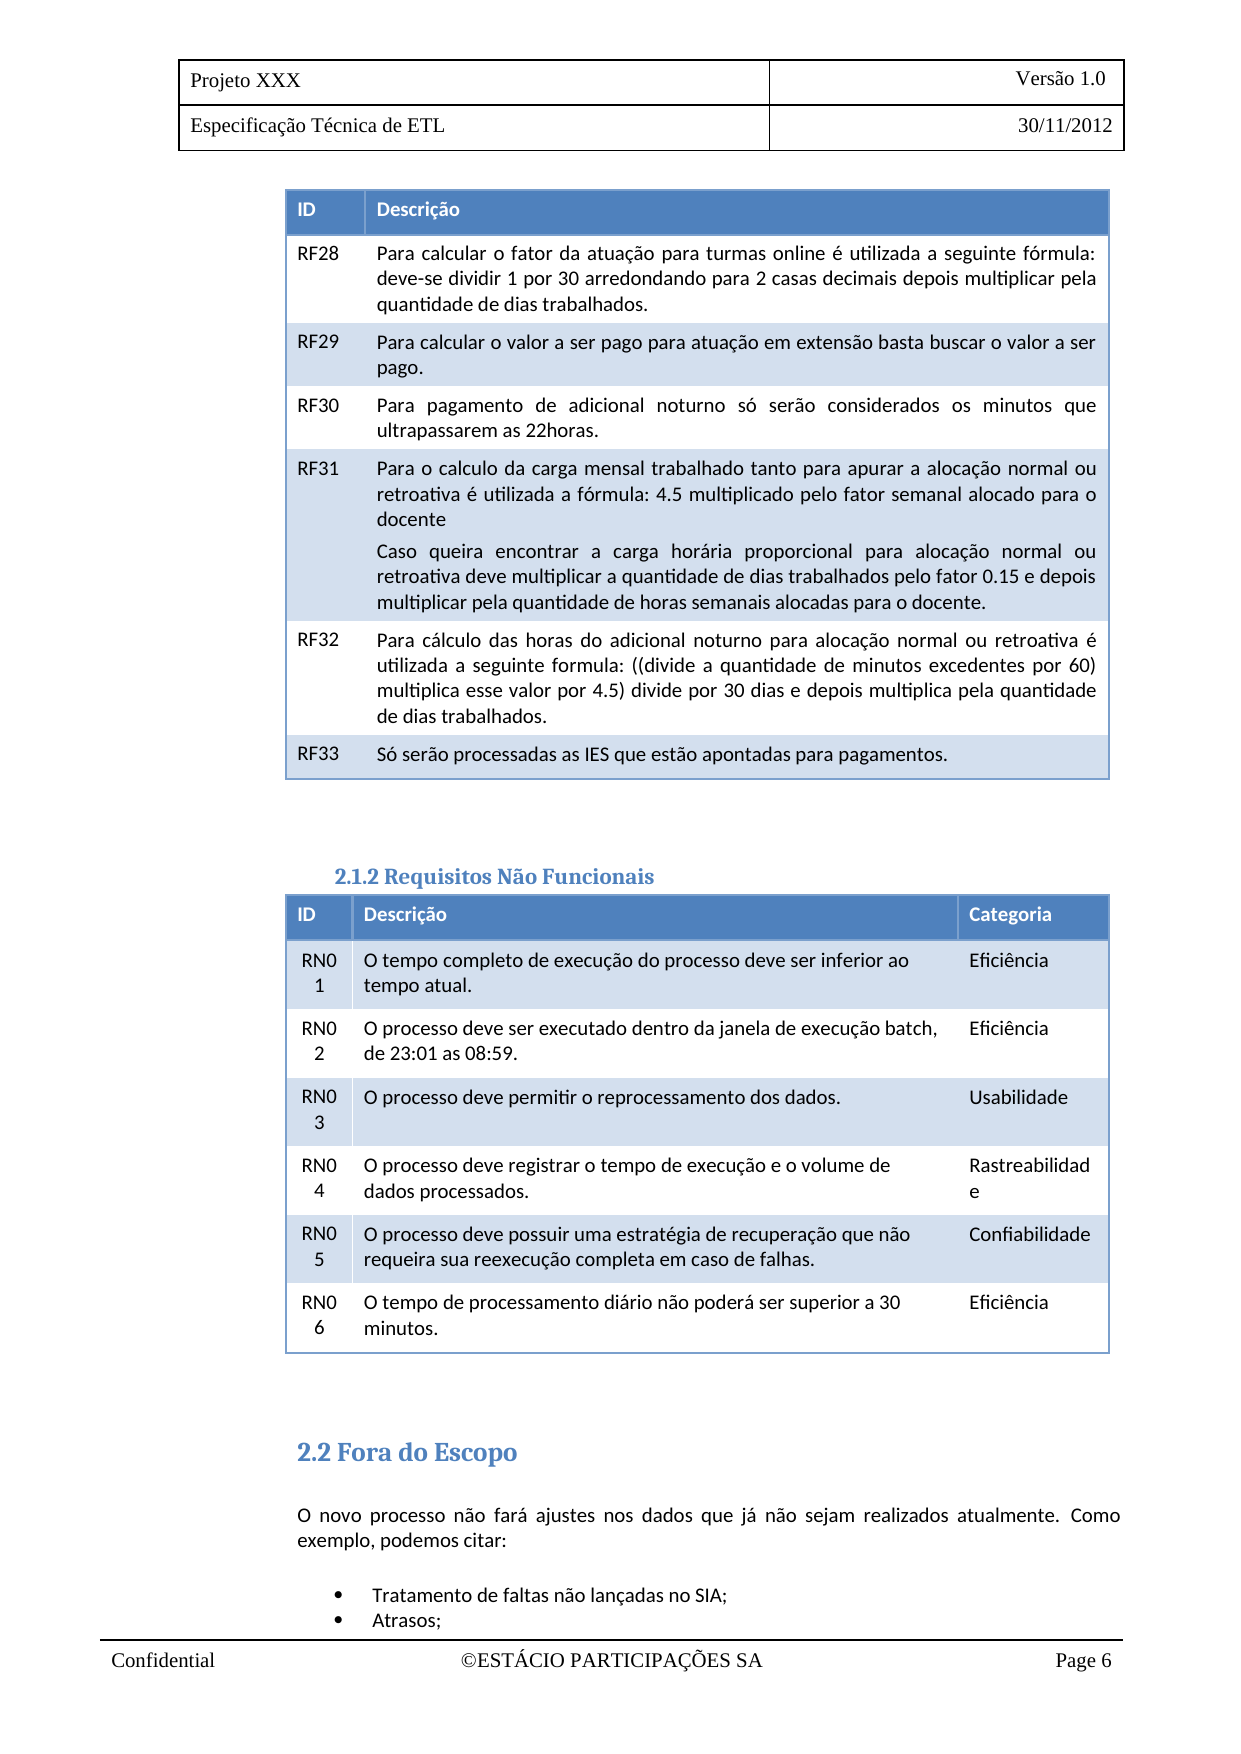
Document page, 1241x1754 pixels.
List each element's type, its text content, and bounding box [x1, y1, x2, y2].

table_cell RN03 [287, 1078, 352, 1146]
table_cell Para cálculo das horas do adicional noturno para alocação normal ou retroativa é utilizada a seguinte formula: ((divide a quantidade de minutos excedentes por 60) multiplica esse valor por 4.5) divide por 30 dias e depois multiplica pela quantidade de dias trabalhados. [365, 621, 1108, 735]
table_cell RN02 [287, 1009, 352, 1078]
table_header Categoria [959, 896, 1108, 939]
table_cell RF32 [287, 621, 365, 735]
table_cell RN06 [287, 1283, 352, 1352]
table_cell RN01 [287, 941, 352, 1009]
table_cell Confiabilidade [958, 1215, 1108, 1283]
table_cell O processo deve permitir o reprocessamento dos dados. [353, 1078, 958, 1146]
table_cell RN04 [287, 1146, 352, 1215]
table_header ID [287, 896, 351, 939]
table_cell O tempo de processamento diário não poderá ser superior a 30 minutos. [353, 1283, 958, 1352]
table_cell Eficiência [958, 941, 1108, 1009]
table_cell Para pagamento de adicional noturno só serão considerados os minutos que ultrapassarem as 22horas. [365, 386, 1108, 449]
table_cell O processo deve possuir uma estratégia de recuperação que não requeira sua reexecução completa em caso de falhas. [353, 1215, 958, 1283]
list Atrasos; [334, 1608, 1120, 1633]
text O novo processo não fará ajustes nos dados que já não sejam realizados atualmente. Como exemplo, podemos citar: [297, 1502, 1120, 1553]
table_cell RF33 [287, 735, 365, 778]
table_header ID [287, 191, 364, 234]
text Requisitos Não Funcionais [334, 863, 1120, 890]
table_cell O processo deve registrar o tempo de execução e o volume de dados processados. [353, 1146, 958, 1215]
table_cell Para calcular o valor a ser pago para atuação em extensão basta buscar o valor a ser pago. [365, 323, 1108, 386]
table_cell RF28 [287, 236, 365, 323]
table_cell Eficiência [958, 1009, 1108, 1078]
list Tratamento de faltas não lançadas no SIA; [334, 1582, 1120, 1608]
table_cell Usabilidade [958, 1078, 1108, 1146]
table_cell Rastreabilidade [958, 1146, 1108, 1215]
table_cell O tempo completo de execução do processo deve ser inferior ao tempo atual. [353, 941, 958, 1009]
table_cell RF29 [287, 323, 365, 386]
table_cell Eficiência [958, 1283, 1108, 1352]
text Fora do Escopo [297, 1437, 1120, 1468]
table_cell RN05 [287, 1215, 352, 1283]
table_cell RF31 [287, 449, 365, 621]
table_cell Para calcular o fator da atuação para turmas online é utilizada a seguinte fórmula: deve-se dividir 1 por 30 arredondando para 2 casas decimais depois multiplicar pela quantidade de dias trabalhados. [365, 236, 1108, 323]
table_cell Para o calculo da carga mensal trabalhado tanto para apurar a alocação normal ou retroativa é utilizada a fórmula: 4.5 multiplicado pelo fator semanal alocado para o docente Caso queira encontrar a carga horária proporcional para alocação normal ou retroativa deve multiplicar a quantidade de dias trabalhados pelo fator 0.15 e depois multiplicar pela quantidade de horas semanais alocadas para o docente. [365, 449, 1108, 621]
table_header Descrição [366, 191, 1108, 234]
table_cell O processo deve ser executado dentro da janela de execução batch, de 23:01 as 08:59. [353, 1009, 958, 1078]
table_cell Só serão processadas as IES que estão apontadas para pagamentos. [365, 735, 1108, 778]
table_header Descrição [354, 896, 957, 939]
table_cell RF30 [287, 386, 365, 449]
